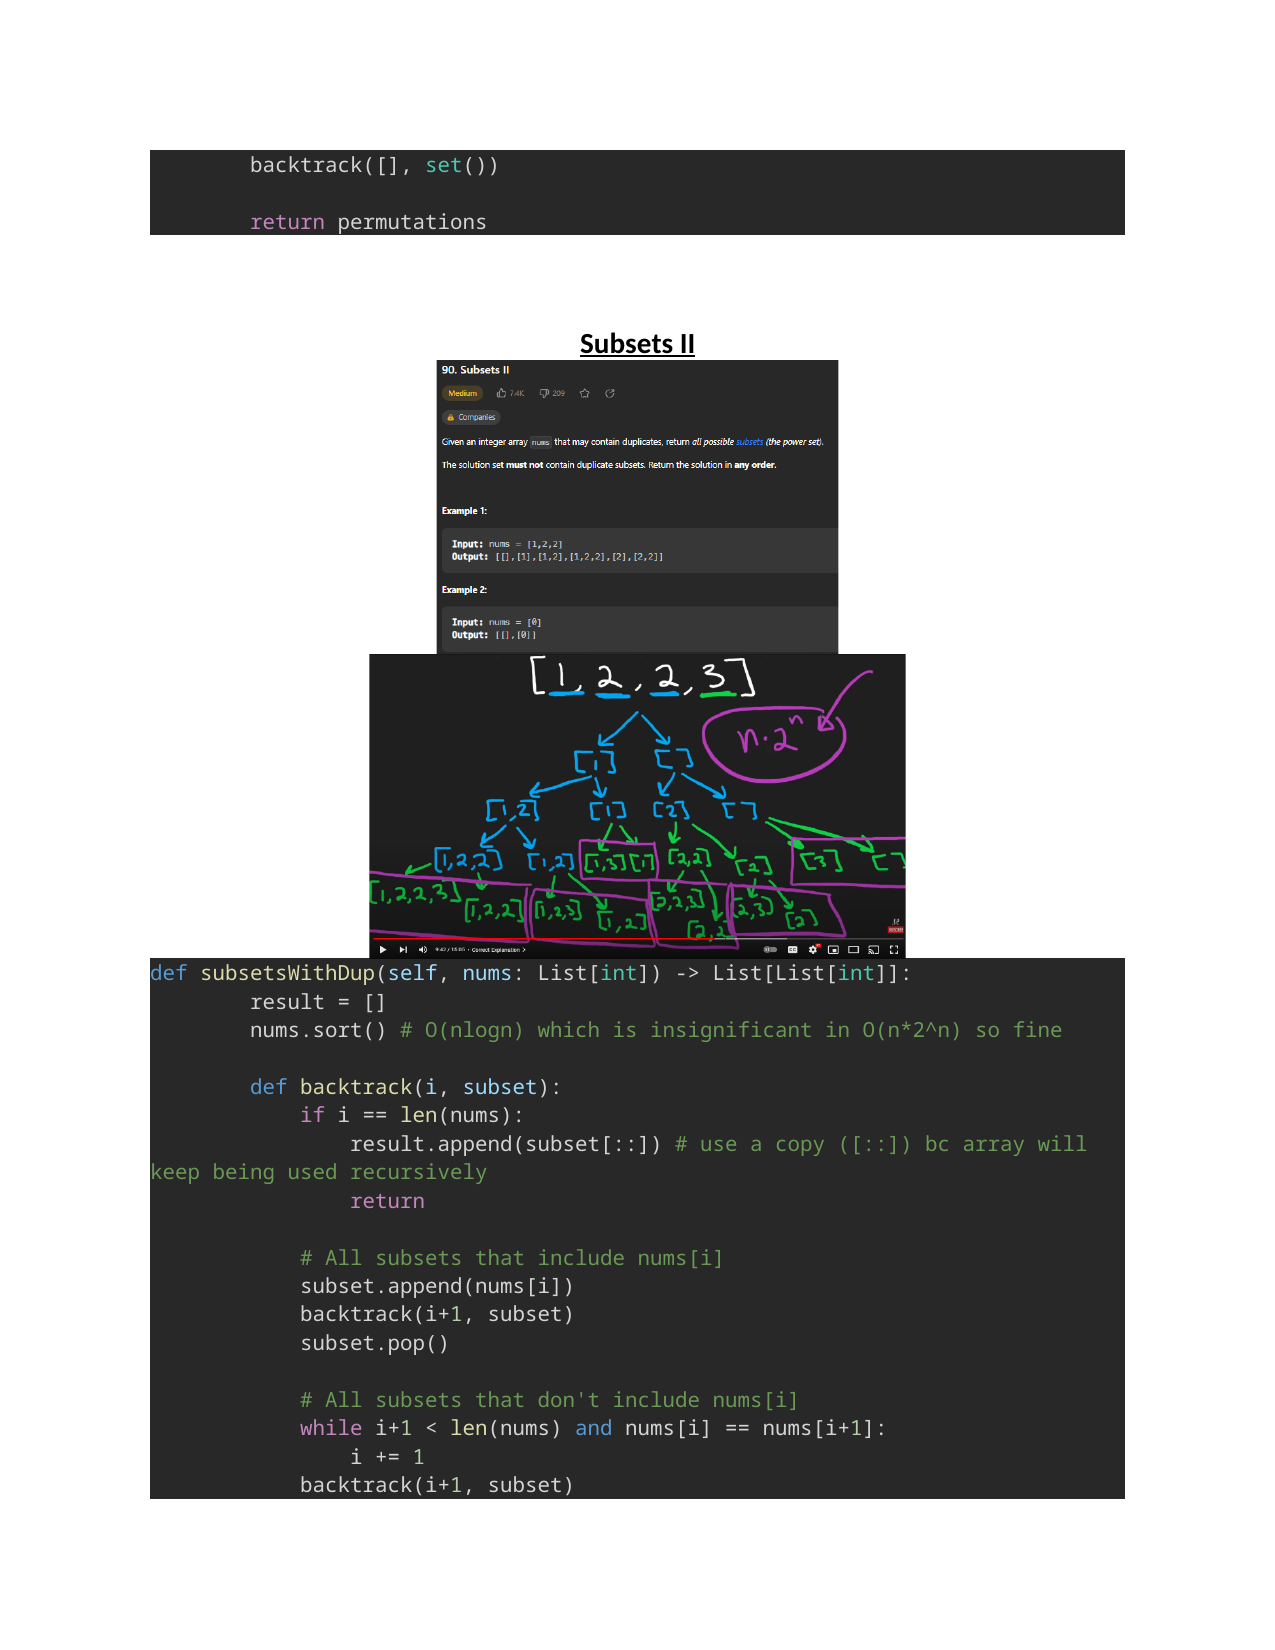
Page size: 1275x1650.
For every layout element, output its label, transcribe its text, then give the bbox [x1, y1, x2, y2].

text def backtrack(i, subset): [150, 1072, 1125, 1101]
text result.append(subset[::]) # use a copy ([::]) bc array will keep being used recursively [150, 1129, 1125, 1186]
text if i == len(nums): [150, 1101, 1125, 1129]
text backtrack(i+1, subset) [150, 1299, 1125, 1328]
text subset.pop() [150, 1328, 1125, 1356]
text def subsetsWithDup(self, nums: List[int]) -> List[List[int]]: [150, 958, 1125, 987]
text return permutations [150, 207, 1125, 235]
text subset.append(nums[i]) [150, 1271, 1125, 1299]
text backtrack(i+1, subset) [150, 1470, 1125, 1499]
text # All subsets that don't include nums[i] [150, 1385, 1125, 1413]
text backtrack([], set()) [150, 150, 1125, 178]
text return [150, 1186, 1125, 1214]
text i += 1 [150, 1442, 1125, 1470]
text Subsets II [150, 325, 1125, 360]
text nums.sort() # O(nlogn) which is insignificant in O(n*2^n) so fine [150, 1015, 1125, 1044]
text # All subsets that include nums[i] [150, 1243, 1125, 1271]
text while i+1 < len(nums) and nums[i] == nums[i+1]: [150, 1413, 1125, 1442]
picture [369, 360, 906, 959]
text result = [] [150, 987, 1125, 1015]
